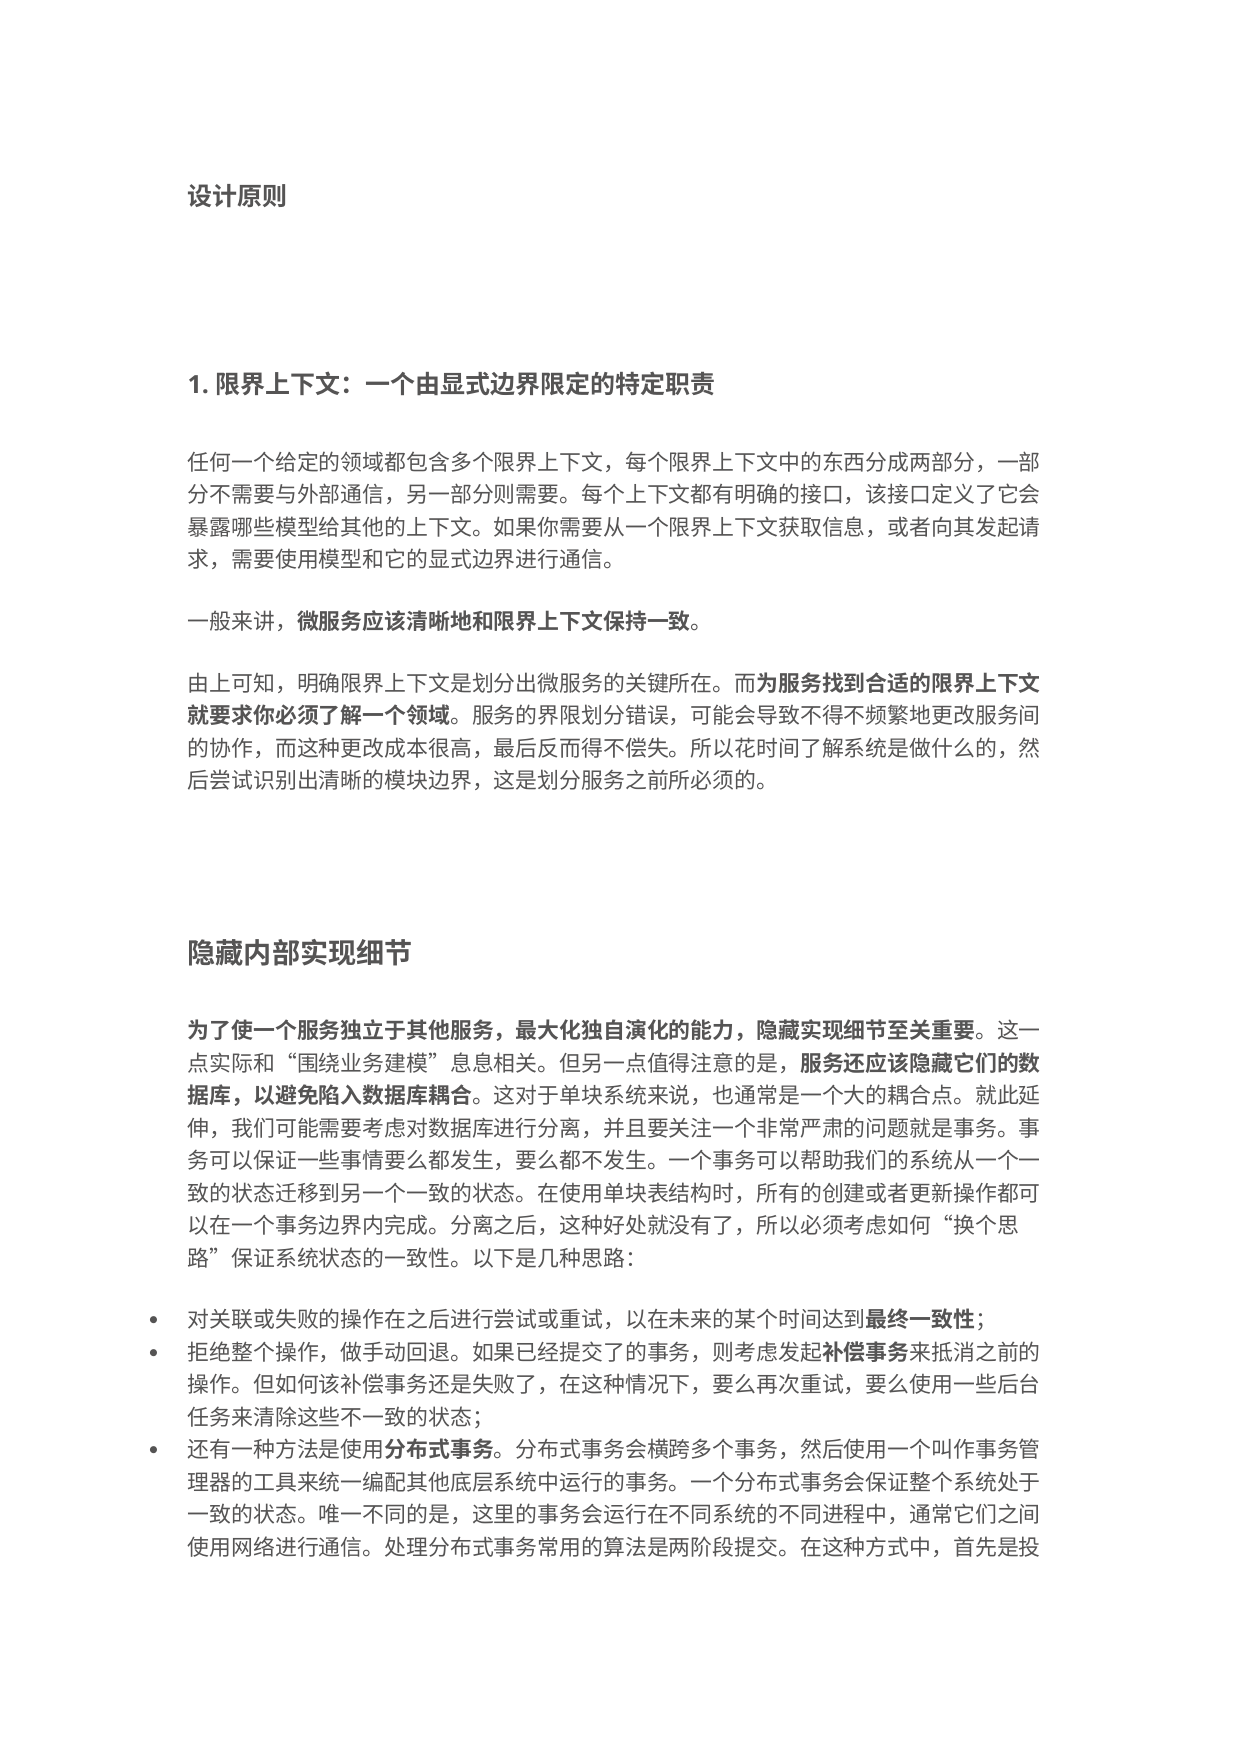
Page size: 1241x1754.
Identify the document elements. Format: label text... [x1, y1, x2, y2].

list 对关联或失败的操作在之后进行尝试或重试，以在未来的某个时间达到最终一致性； [150, 1302, 1053, 1334]
text 由上可知，明确限界上下文是划分出微服务的关键所在。而为服务找到合适的限界上下文就要求你必须了解一个领域。服务的界限划分错误，可能会导致不得不频繁地更改服务间的协作，而这种更改成本很高，最后反而得不偿失。所以花时间了解系统是做什么的，然后尝试识别出清晰的模块边界，这是划分服务之前所必须的。 [187, 665, 1053, 795]
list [150, 1432, 1053, 1562]
text 1. 限界上下文：一个由显式边界限定的特定职责 [187, 350, 1053, 415]
text 为了使一个服务独立于其他服务，最大化独自演化的能力，隐藏实现细节至关重要。这一点实际和“围绕业务建模”息息相关。但另一点值得注意的是，服务还应该隐藏它们的数据库，以避免陷入数据库耦合。这对于单块系统来说，也通常是一个大的耦合点。就此延伸，我们可能需要考虑对数据库进行分离，并且要关注一个非常严肃的问题就是事务。事务可以保证一些事情要么都发生，要么都不发生。一个事务可以帮助我们的系统从一个一致的状态迁移到另一个一致的状态。在使用单块表结构时，所有的创建或者更新操作都可以在一个事务边界内完成。分离之后，这种好处就没有了，所以必须考虑如何“换个思路”保证系统状态的一致性。以下是几种思路： [187, 1013, 1053, 1273]
text 任何一个给定的领域都包含多个限界上下文，每个限界上下文中的东西分成两部分，一部分不需要与外部通信，另一部分则需要。每个上下文都有明确的接口，该接口定义了它会暴露哪些模型给其他的上下文。如果你需要从一个限界上下文获取信息，或者向其发起请求，需要使用模型和它的显式边界进行通信。 [187, 444, 1053, 574]
text 一般来讲，微服务应该清晰地和限界上下文保持一致。 [187, 604, 1053, 636]
text 设计原则 [187, 162, 1053, 227]
subtitle 隐藏内部实现细节 [187, 919, 1053, 984]
list 拒绝整个操作，做手动回退。如果已经提交了的事务，则考虑发起补偿事务来抵消之前的操作。但如何该补偿事务还是失败了，在这种情况下，要么再次重试，要么使用一些后台任务来清除这些不一致的状态； [150, 1334, 1053, 1432]
